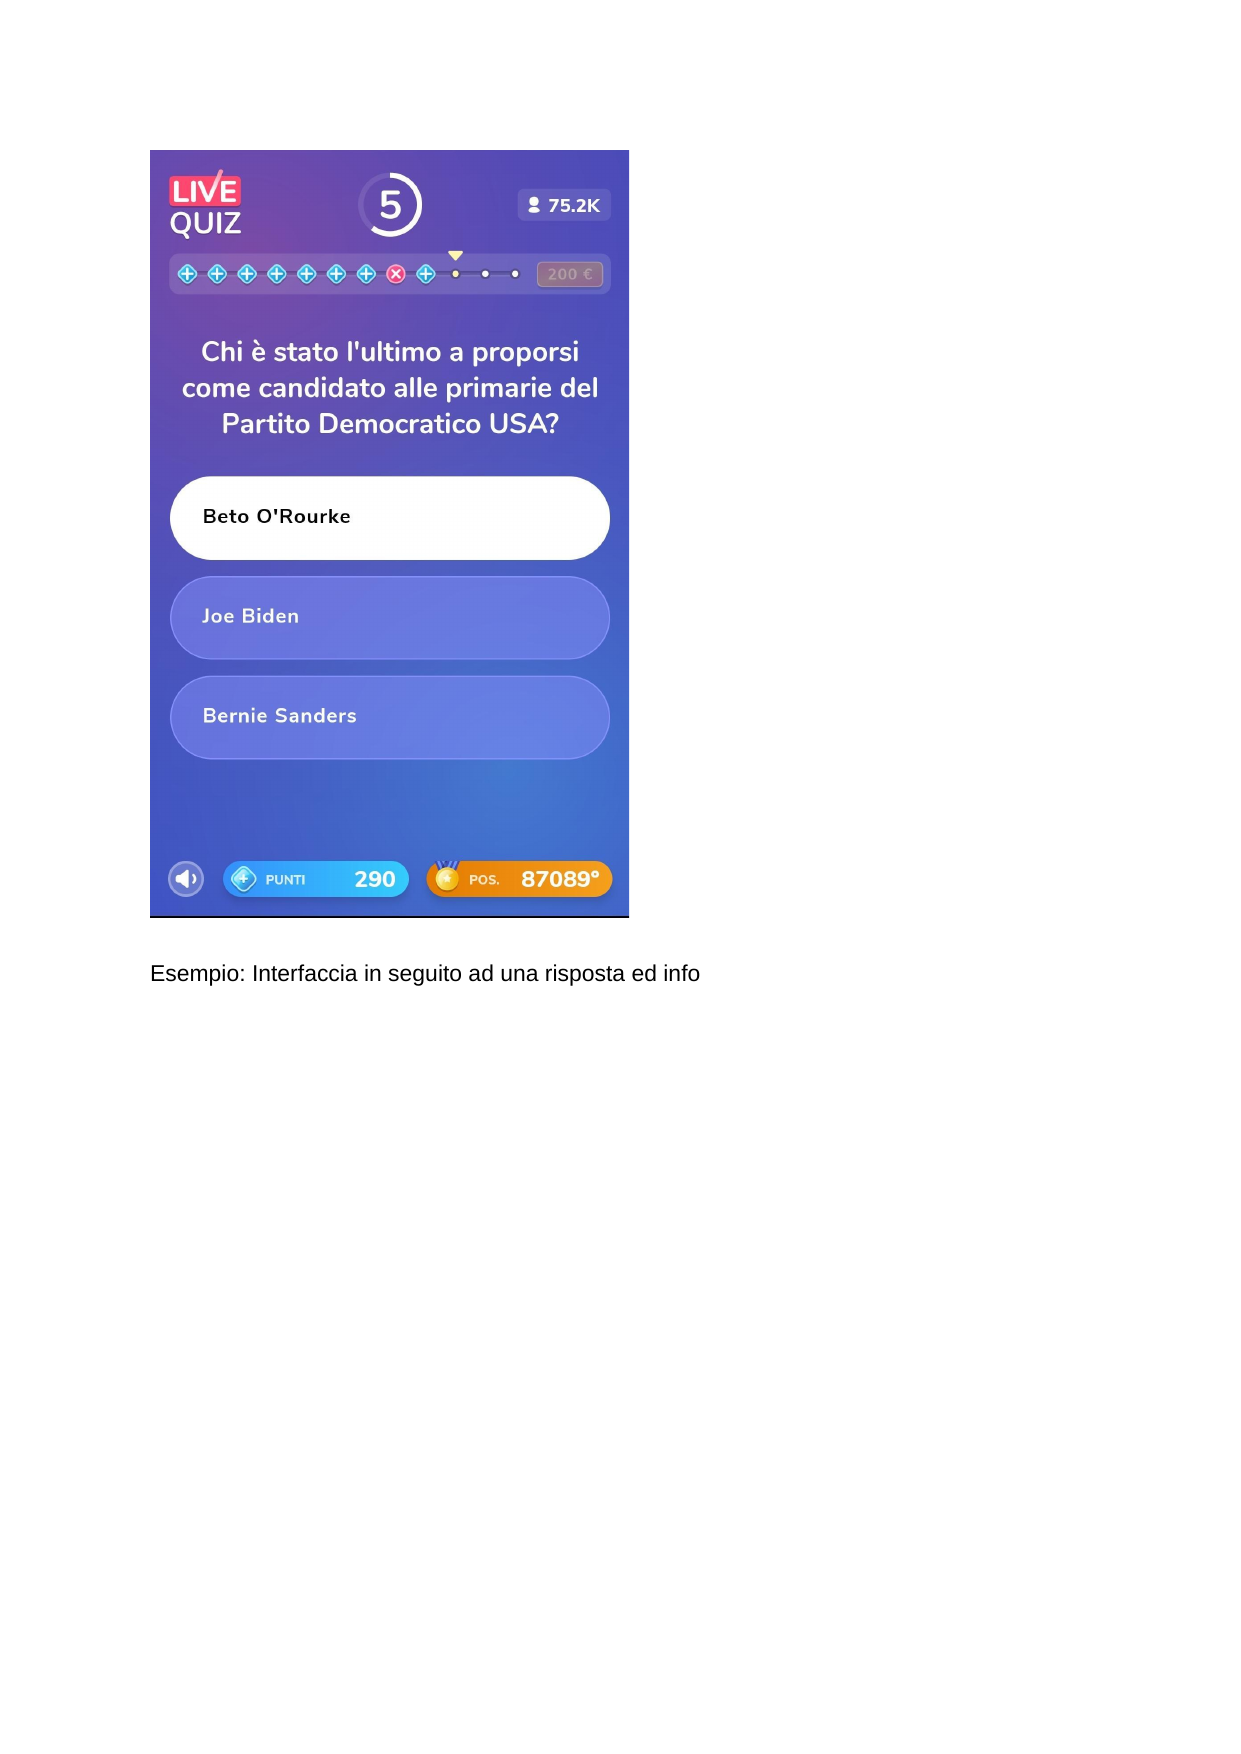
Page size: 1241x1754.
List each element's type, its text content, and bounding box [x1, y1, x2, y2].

text Esempio: Interfaccia in seguito ad una risposta ed info [150, 960, 1090, 987]
picture [150, 150, 630, 918]
